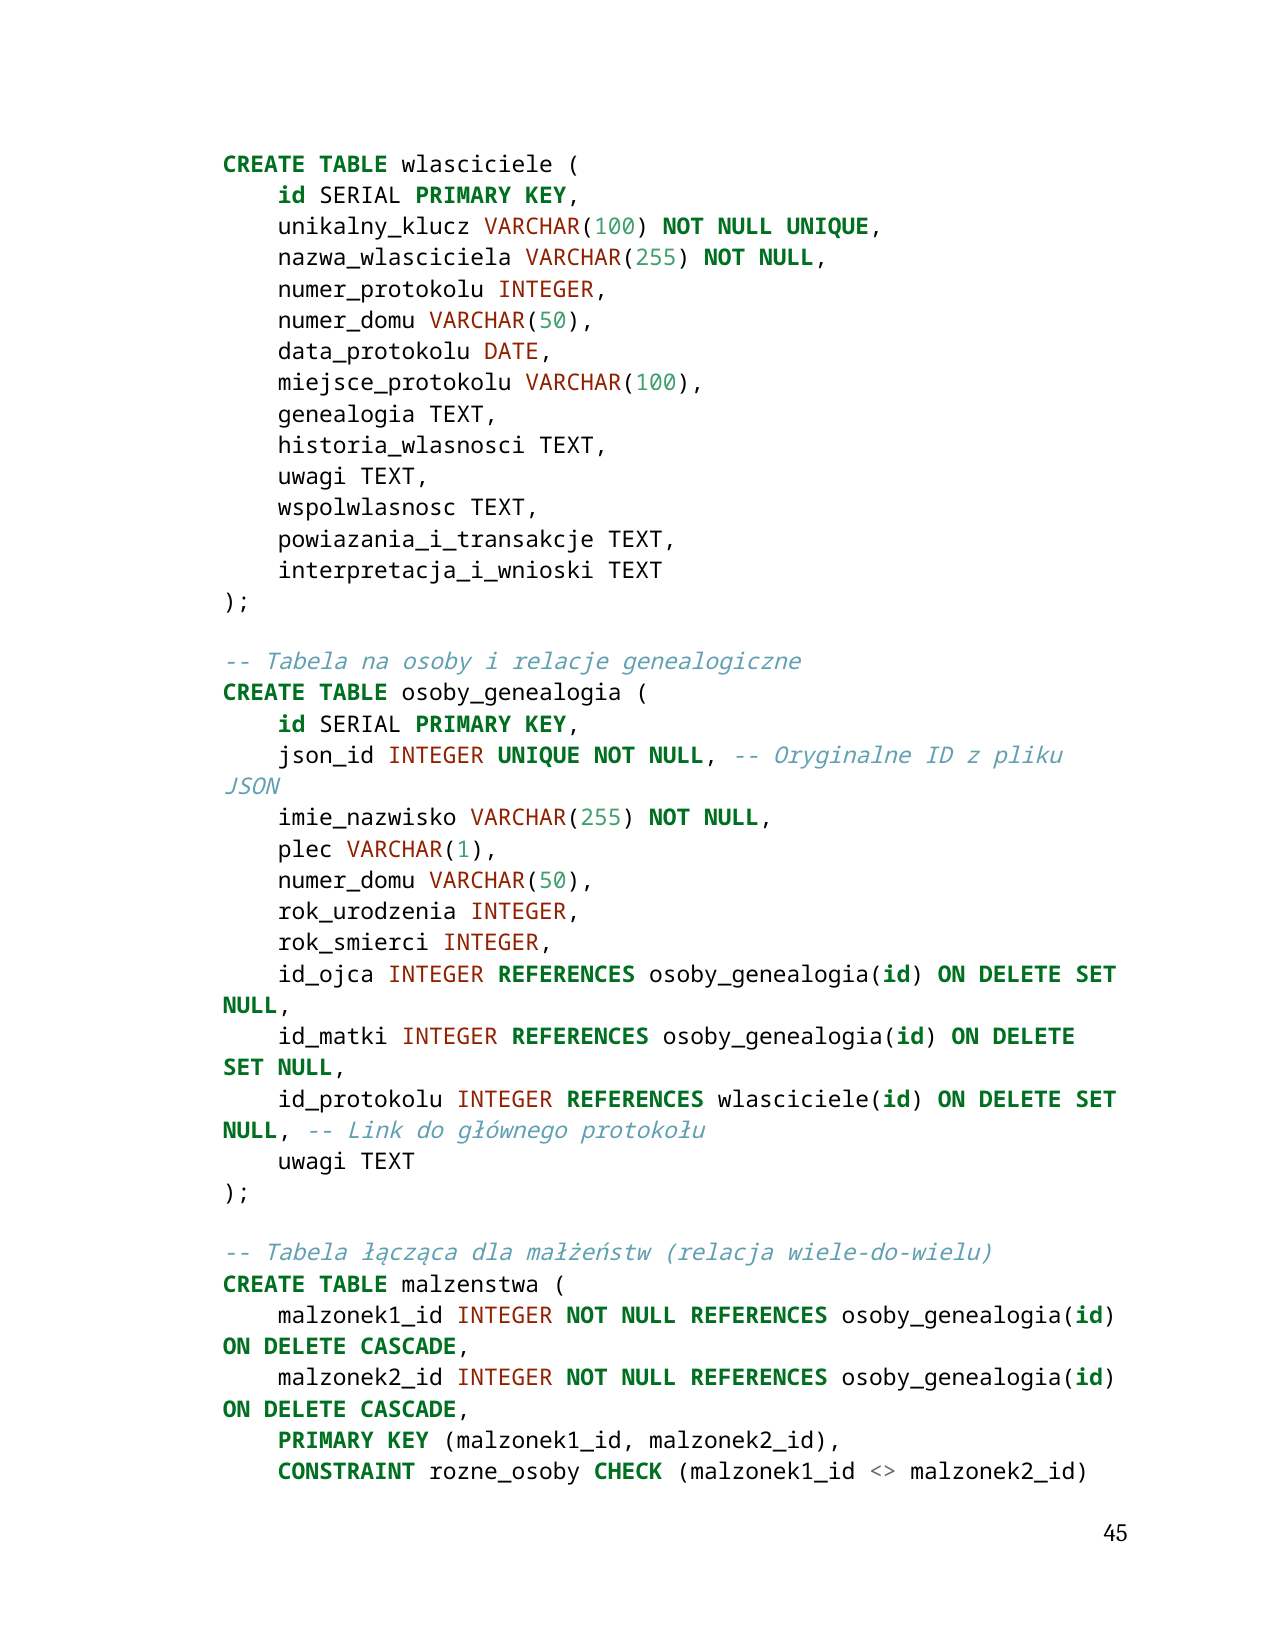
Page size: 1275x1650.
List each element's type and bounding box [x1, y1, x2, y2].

list [173, 148, 1127, 1486]
